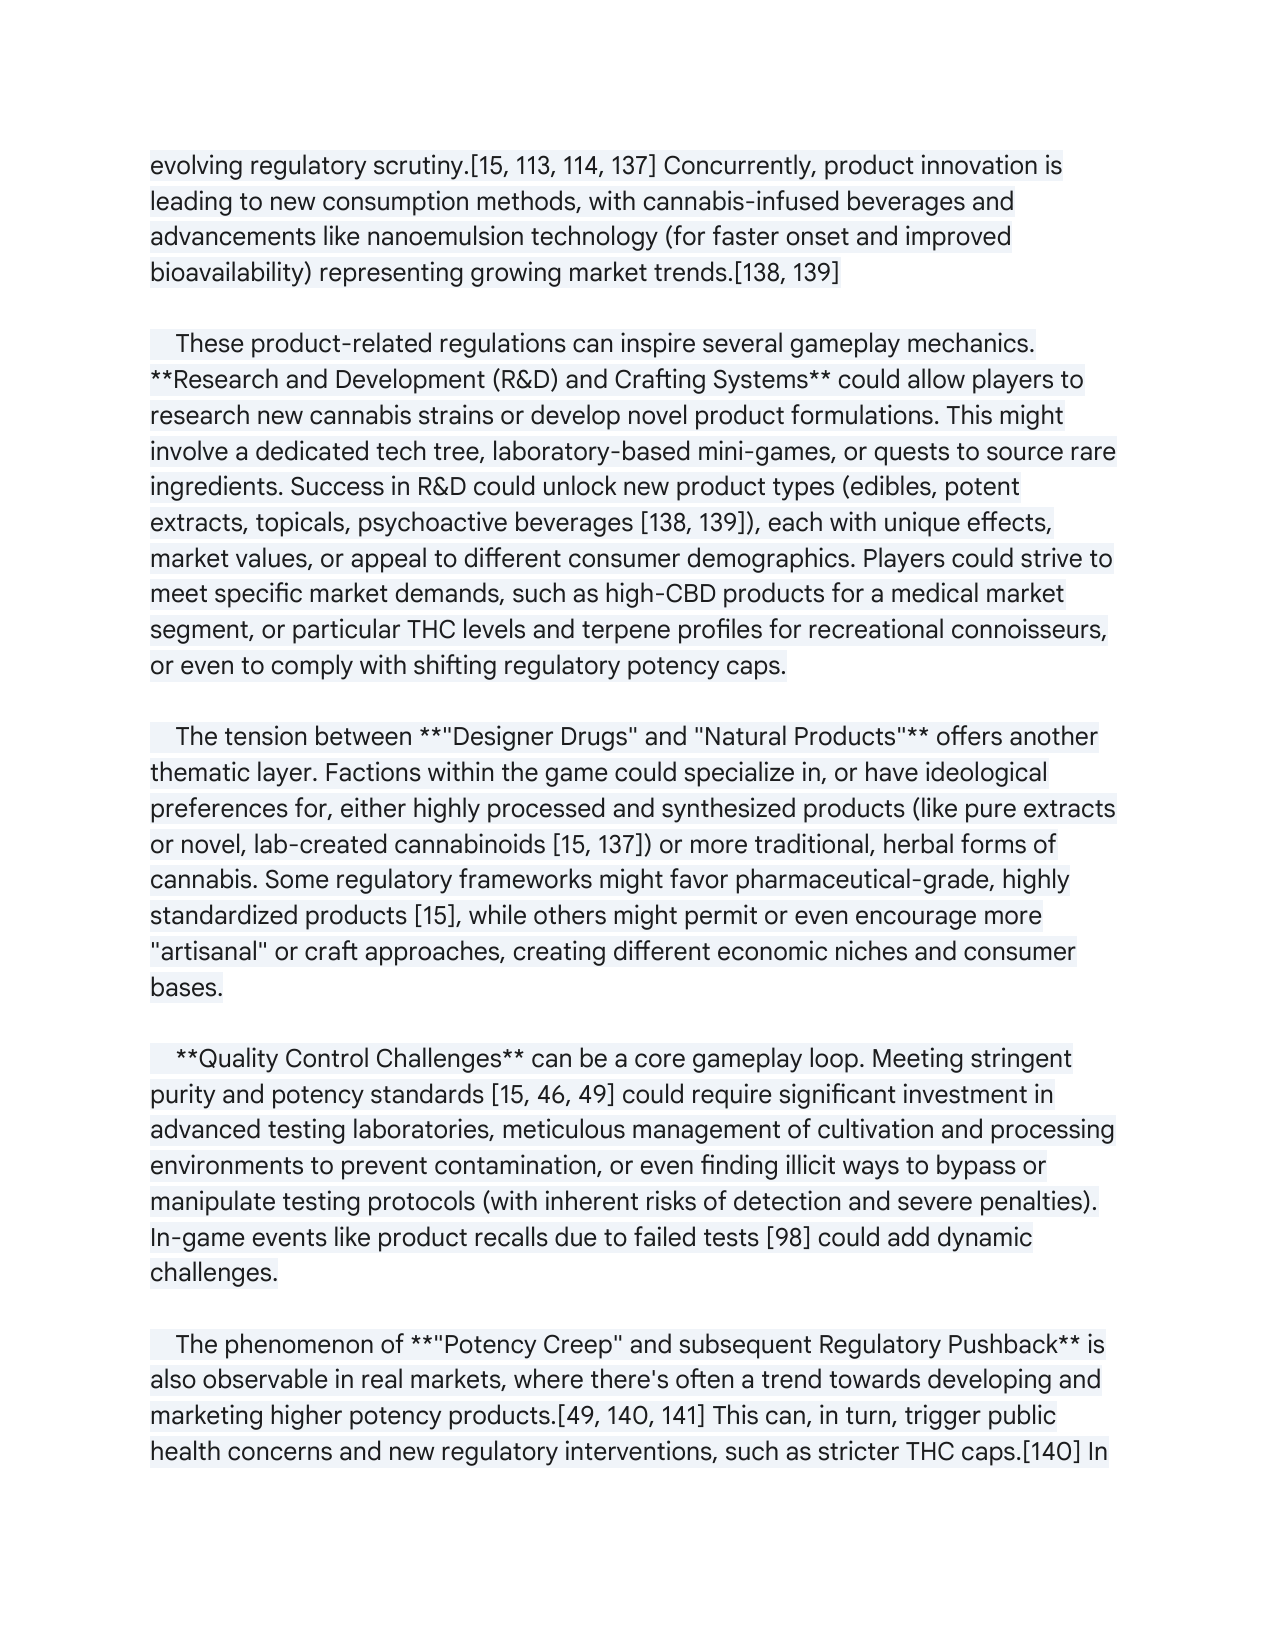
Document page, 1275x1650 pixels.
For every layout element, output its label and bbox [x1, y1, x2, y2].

text [150, 150, 1125, 1468]
